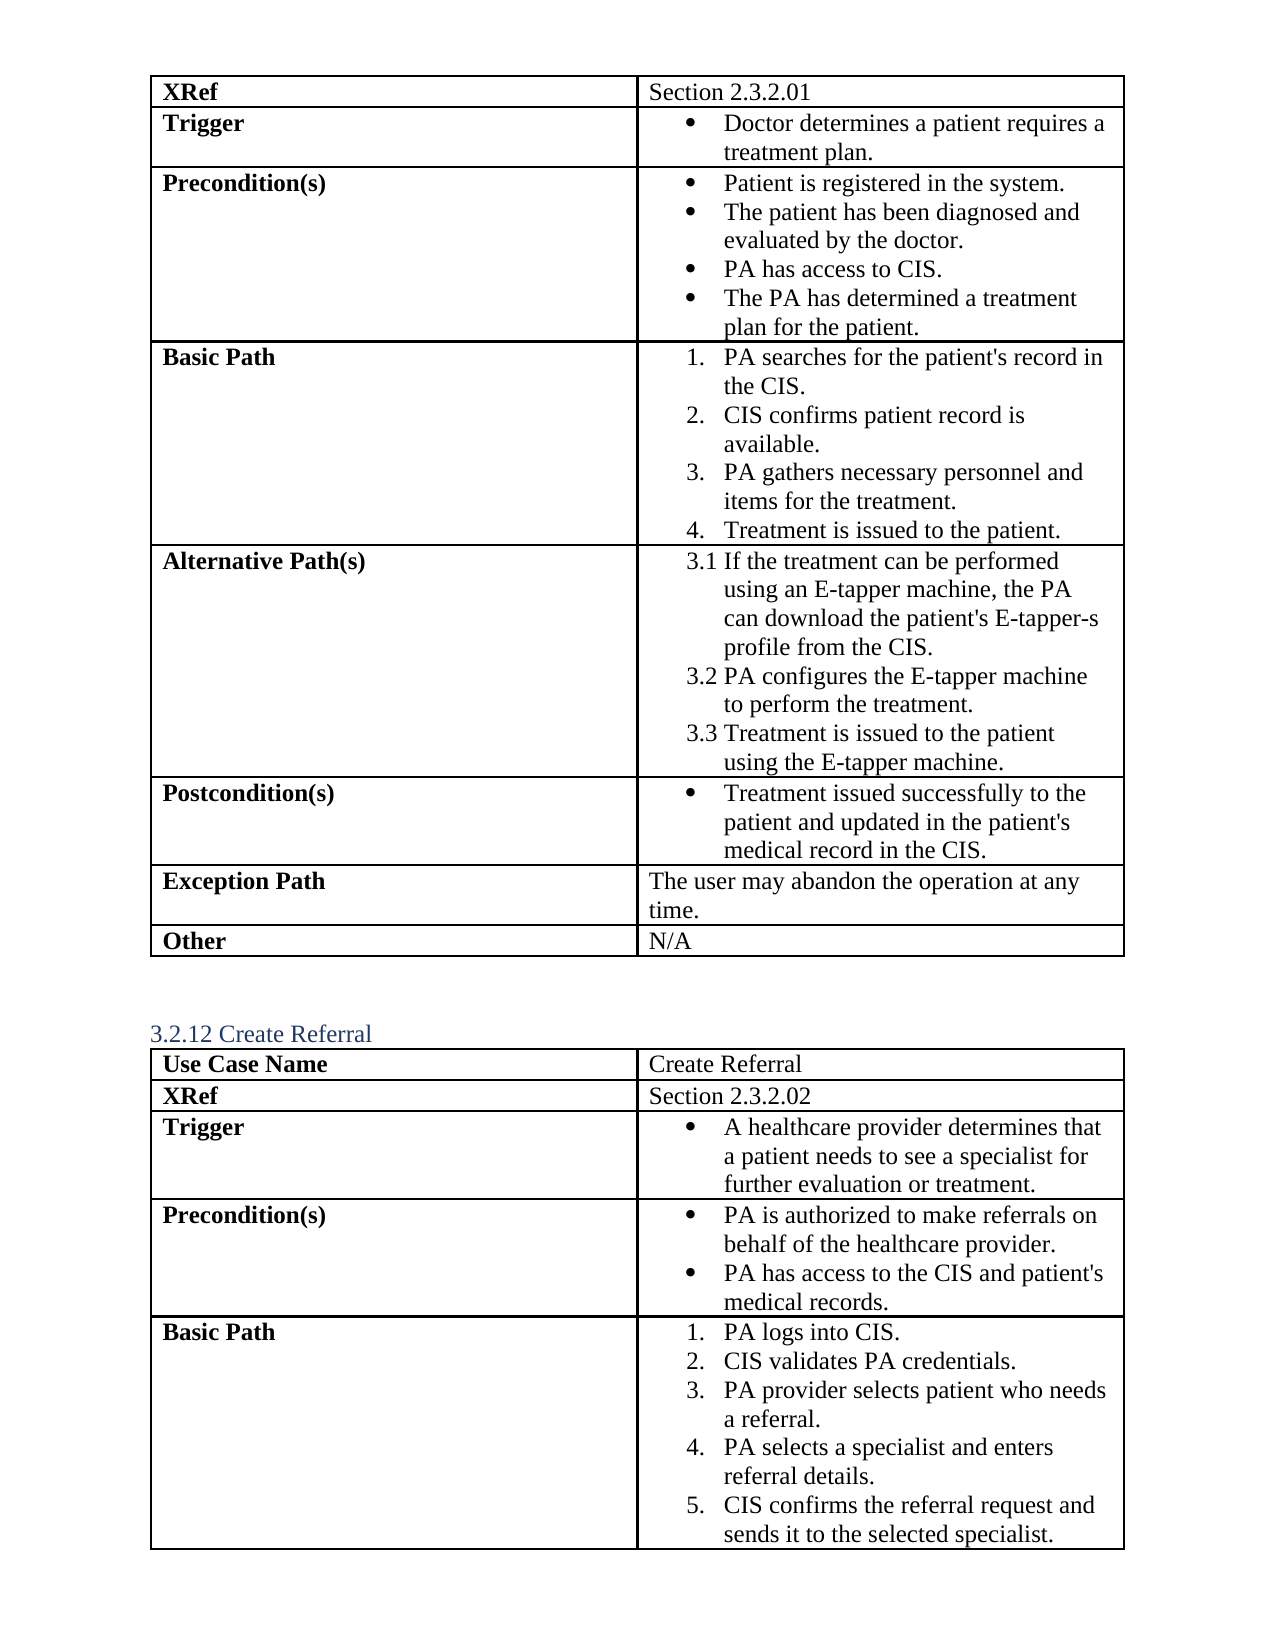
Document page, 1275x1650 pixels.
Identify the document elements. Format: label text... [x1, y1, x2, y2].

table_cell Section 2.3.2.02 [639, 1081, 1123, 1110]
table_cell PA is authorized to make referrals on behalf of the healthcare provider. PA has access to the CIS and patient's medical records. [639, 1200, 1123, 1315]
table_cell N/A [639, 926, 1123, 955]
table_cell XRef [152, 77, 636, 106]
table_cell Postcondition(s) [152, 778, 636, 864]
table_cell Treatment issued successfully to the patient and updated in the patient's medical record in the CIS. [639, 778, 1123, 864]
table_cell PA searches for the patient's record in the CIS. CIS confirms patient record is available. PA gathers necessary personnel and items for the treatment. Treatment is issued to the patient. [639, 343, 1123, 544]
table_cell Trigger [152, 108, 636, 166]
table_cell Doctor determines a patient requires a treatment plan. [639, 108, 1123, 166]
table_cell Trigger [152, 1112, 636, 1198]
table_header Create Referral [639, 1050, 1123, 1079]
table_cell The user may abandon the operation at any time. [639, 866, 1123, 924]
table_cell Basic Path [152, 343, 636, 544]
table_cell XRef [152, 1081, 636, 1110]
table_cell Precondition(s) [152, 168, 636, 340]
table_cell Precondition(s) [152, 1200, 636, 1315]
table_cell Basic Path [152, 1318, 636, 1547]
table_cell Patient is registered in the system. The patient has been diagnosed and evaluated by the doctor. PA has access to CIS. The PA has determined a treatment plan for the patient. [639, 168, 1123, 340]
table_cell 3.1 If the treatment can be performed using an E-tapper machine, the PA can download the patient's E-tapper-s profile from the CIS. 3.2 PA configures the E-tapper machine to perform the treatment. 3.3 Treatment is issued to the patient using the E-tapper machine. [639, 546, 1123, 776]
table_cell Exception Path [152, 866, 636, 924]
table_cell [639, 1318, 1123, 1547]
table_cell Other [152, 926, 636, 955]
table_header Use Case Name [152, 1050, 636, 1079]
table_cell A healthcare provider determines that a patient needs to see a specialist for further evaluation or treatment. [639, 1112, 1123, 1198]
subtitle 3.2.12 Create Referral [150, 1019, 1125, 1047]
table_cell Section 2.3.2.01 [639, 77, 1123, 106]
table_cell Alternative Path(s) [152, 546, 636, 776]
